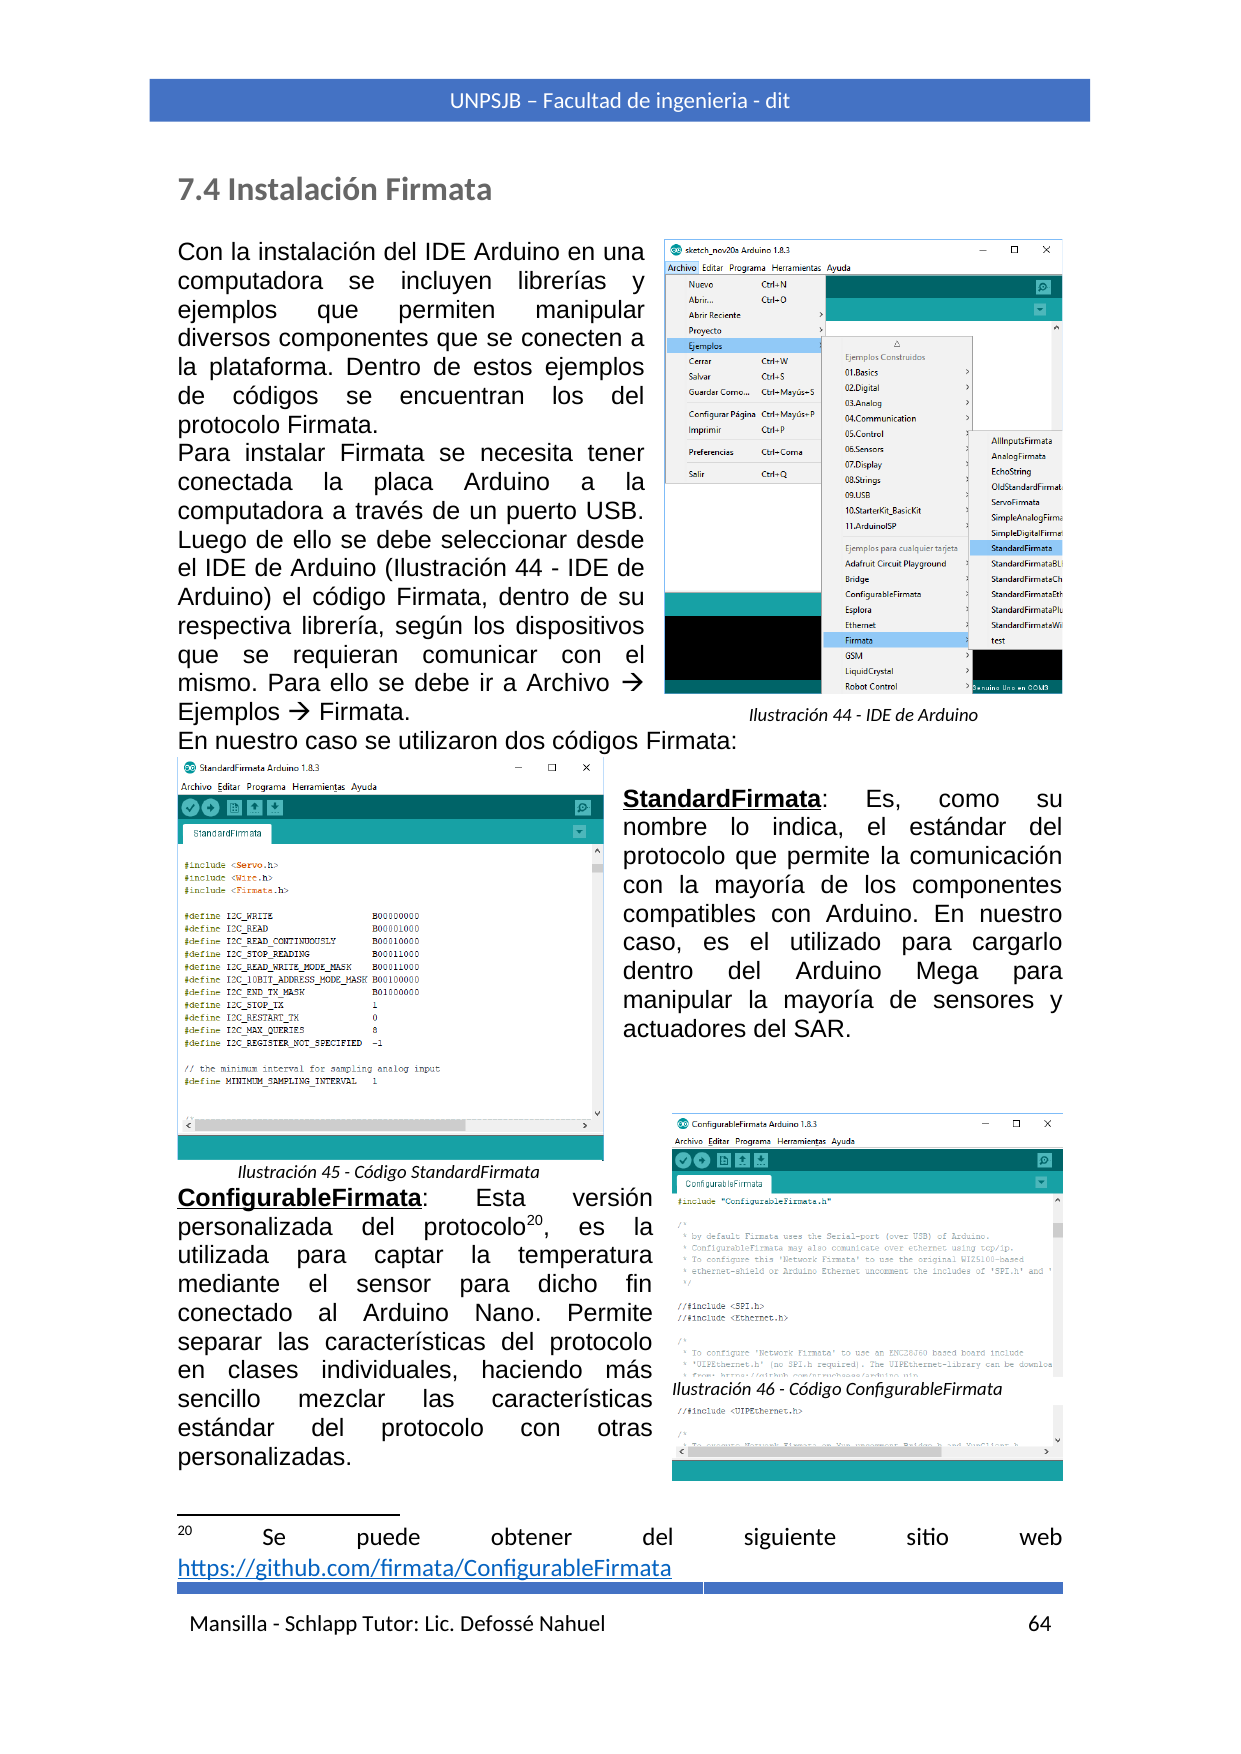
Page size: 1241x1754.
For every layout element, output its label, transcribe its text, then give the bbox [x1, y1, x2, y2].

picture [672, 1406, 1063, 1481]
picture [664, 239, 1063, 694]
text Con la instalación del IDE Arduino en una computadora se incluyen librerías y ejemplos que permiten manipular diversos componentes que se conecten a la plataforma. Dentro de estos ejemplos de códigos se encuentran los del protocolo Firmata. [177, 237, 1063, 438]
text ConfigurableFirmata: Esta versión personalizada del protocolo, es la utilizada para captar la temperatura mediante el sensor para dicho fin conectado al Arduino Nano. Permite separar las características del protocolo en clases individuales, haciendo más sencillo mezclar las características estándar del protocolo con otras personalizadas. [177, 1128, 672, 1470]
subtitle 7.4 Instalación Firmata [177, 168, 1063, 209]
text En nuestro caso se utilizaron dos códigos Firmata: [177, 726, 1063, 755]
text StandardFirmata: Es, como su nombre lo indica, el estándar del protocolo que permite la comunicación con la mayoría de los componentes compatibles con Arduino. En nuestro caso, es el utilizado para cargarlo dentro del Arduino Mega para manipular la mayoría de sensores y actuadores del SAR. [604, 784, 1063, 1042]
picture [177, 757, 604, 1161]
text Para instalar Firmata se necesita tener conectada la placa Arduino a la computadora a través de un puerto USB. Luego de ello se debe seleccionar desde el IDE de Arduino (Ilustración 44 - IDE de Arduino) el código Firmata, dentro de su respectiva librería, según los dispositivos que se requieran comunicar con el mismo. Para ello se debe ir a Archivo Ejemplos Firmata. [177, 438, 1063, 726]
picture [672, 1113, 1063, 1376]
